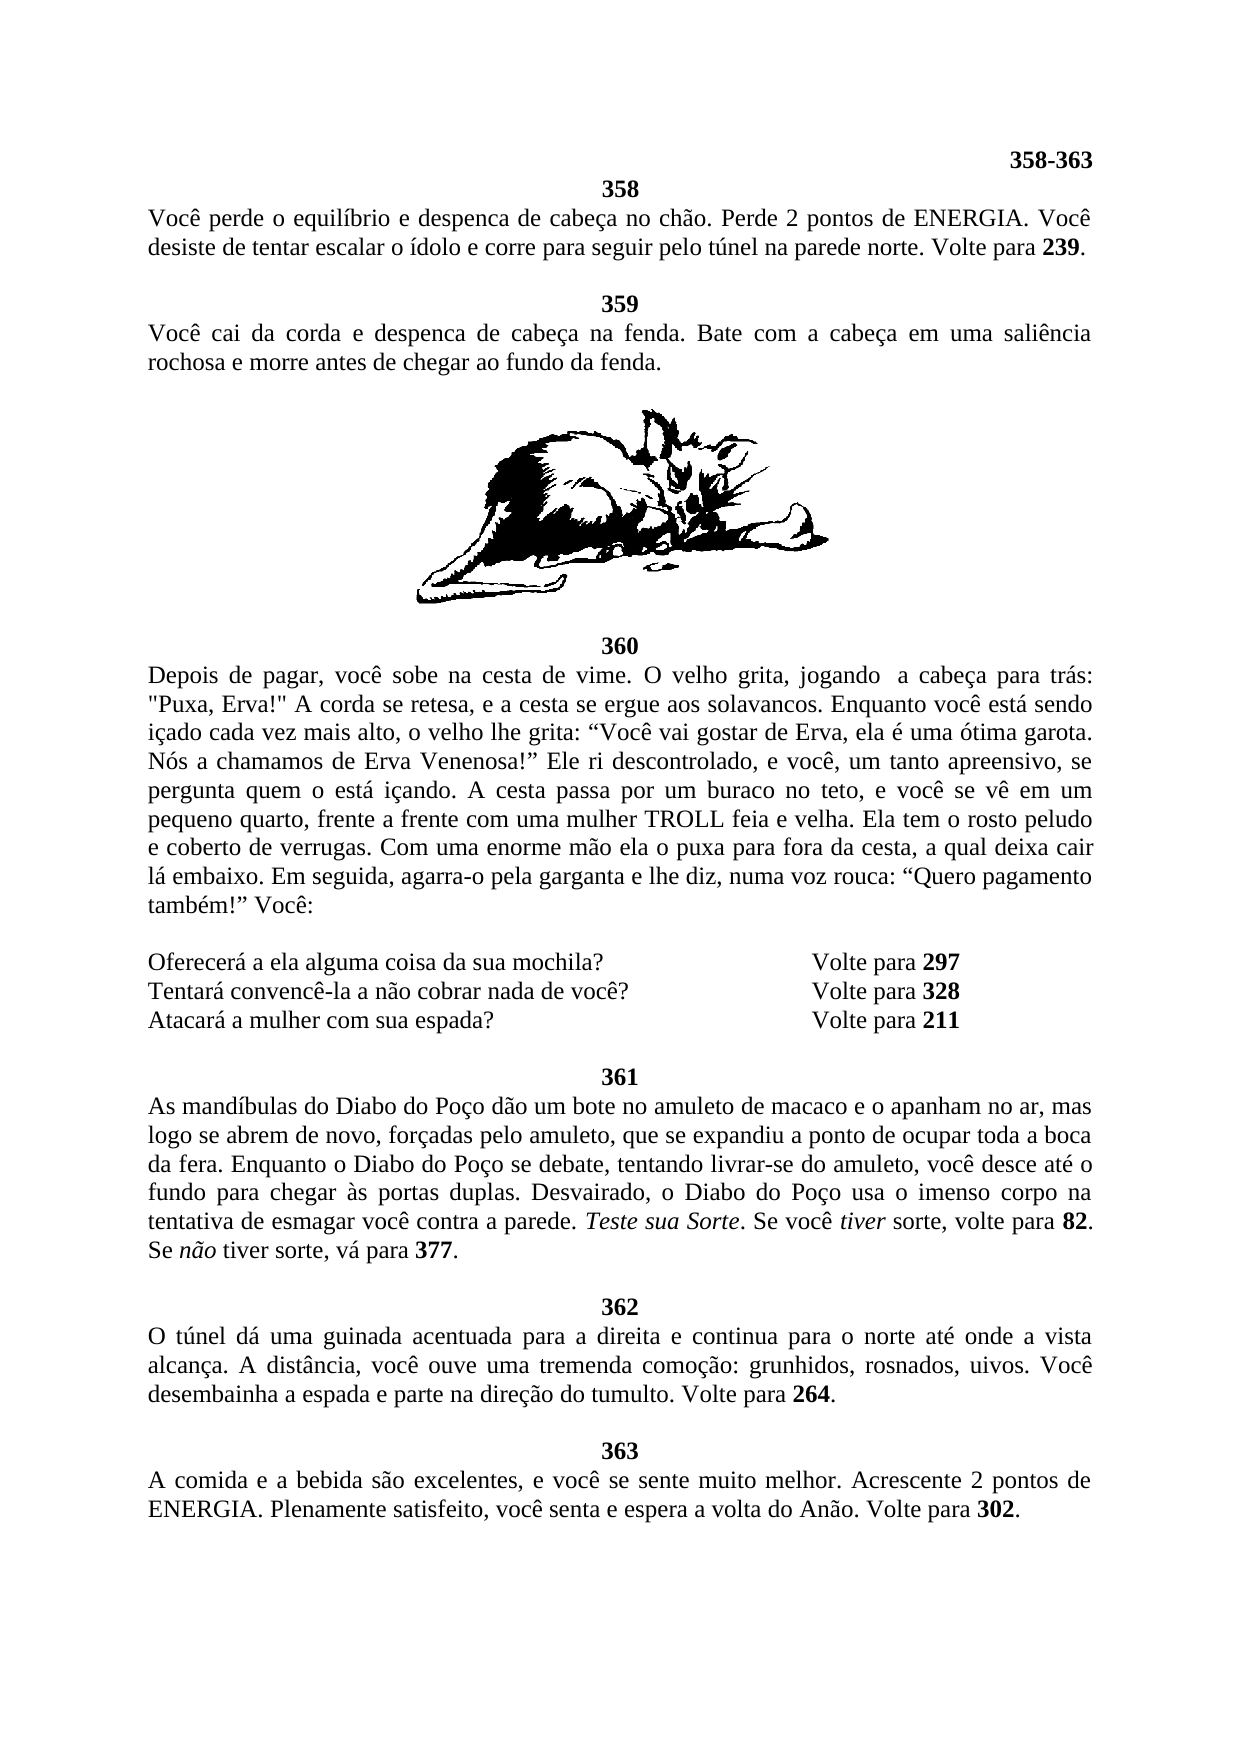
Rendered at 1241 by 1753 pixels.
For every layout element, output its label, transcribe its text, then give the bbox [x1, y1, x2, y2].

text As mandíbulas do Diabo do Poço dão um bote no amuleto de macaco e o apanham no ar, mas logo se abrem de novo, forçadas pelo amuleto, que se expandiu a ponto de ocupar toda a boca da fera. Enquanto o Diabo do Poço se debate, tentando livrar-se do amuleto, você desce até o fundo para chegar às portas duplas. Desvairado, o Diabo do Poço usa o imenso corpo na tentativa de esmagar você contra a parede. Teste sua Sorte. Se você tiver sorte, volte para 82. Se não tiver sorte, vá para 377. [148, 1091, 1093, 1264]
subtitle 358-363 [1007, 145, 1095, 174]
text Tentará convencê-la a não cobrar nada de você? Volte para 328 [148, 976, 1240, 1005]
text Oferecerá a ela alguma coisa da sua mochila? Volte para 297 [148, 947, 1240, 976]
subtitle 361 [601, 1063, 1240, 1091]
picture [416, 409, 829, 604]
subtitle 362 [601, 1293, 1240, 1321]
text 358 [175, 174, 1065, 203]
subtitle 363 [601, 1437, 1240, 1465]
text Você cai da corda e despenca de cabeça na fenda. Bate com a cabeça em uma saliência rochosa e morre antes de chegar ao fundo da fenda. [148, 318, 1094, 375]
text Atacará a mulher com sua espada? Volte para 211 [148, 1005, 1240, 1033]
subtitle 360 [601, 631, 1240, 660]
text A comida e a bebida são excelentes, e você se sente muito melhor. Acrescente 2 pontos de ENERGIA. Plenamente satisfeito, você senta e espera a volta do Anão. Volte para 302. [148, 1465, 1093, 1523]
text O túnel dá uma guinada acentuada para a direita e continua para o norte até onde a vista alcança. A distância, você ouve uma tremenda comoção: grunhidos, rosnados, uivos. Você desembainha a espada e parte na direção do tumulto. Volte para 264. [148, 1321, 1093, 1408]
text Você perde o equilíbrio e despenca de cabeça no chão. Perde 2 pontos de ENERGIA. Você desiste de tentar escalar o ídolo e corre para seguir pelo túnel na parede norte. Volte para 239. [148, 203, 1094, 260]
subtitle 359 [601, 289, 1240, 318]
text Depois de pagar, você sobe na cesta de vime. O velho grita, jogando a cabeça para trás: "Puxa, Erva!" A corda se retesa, e a cesta se ergue aos solavancos. Enquanto você está sendo içado cada vez mais alto, o velho lhe grita: “Você vai gostar de Erva, ela é uma ótima garota. Nós a chamamos de Erva Venenosa!” Ele ri descontrolado, e você, um tanto apreensivo, se pergunta quem o está içando. A cesta passa por um buraco no teto, e você se vê em um pequeno quarto, frente a frente com uma mulher TROLL feia e velha. Ela tem o rosto peludo e coberto de verrugas. Com uma enorme mão ela o puxa para fora da cesta, a qual deixa cair lá embaixo. Em seguida, agarra-o pela garganta e lhe diz, numa voz rouca: “Quero pagamento também!” Você: [148, 660, 1093, 919]
